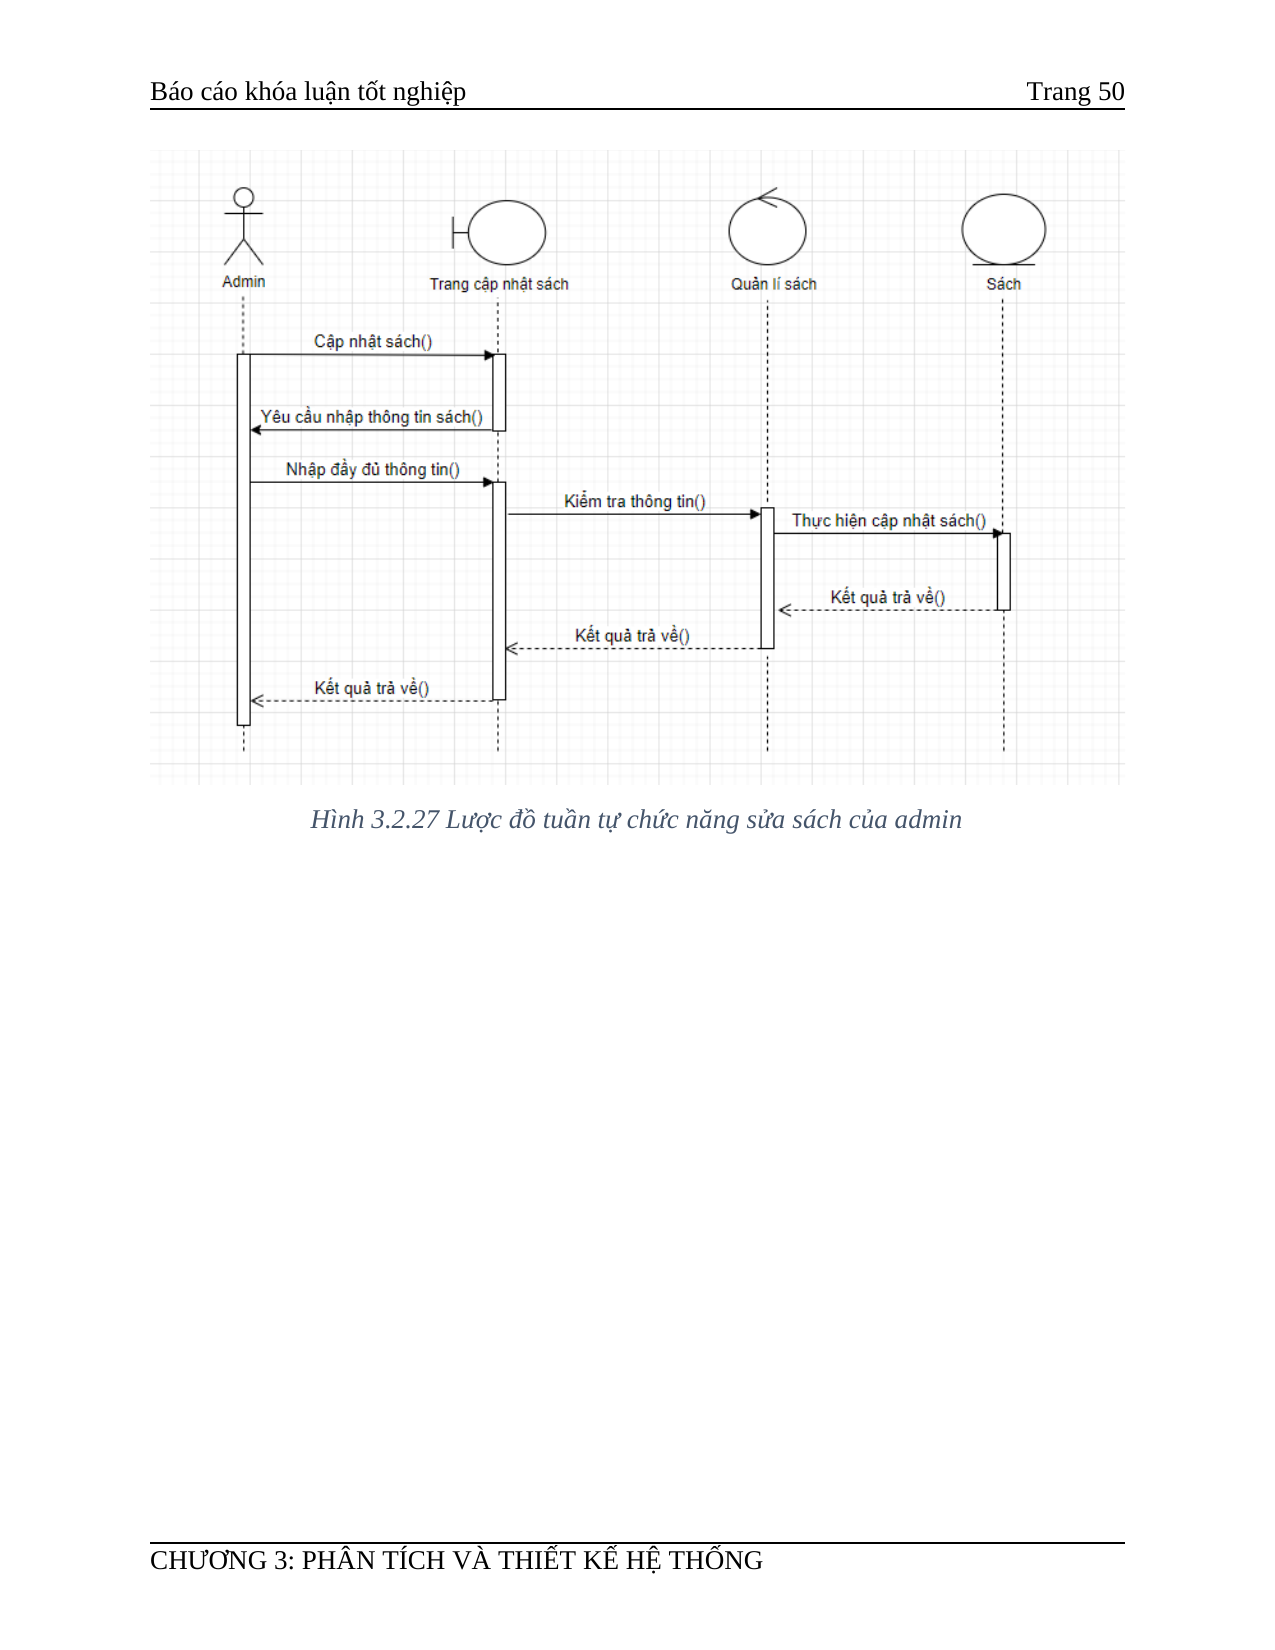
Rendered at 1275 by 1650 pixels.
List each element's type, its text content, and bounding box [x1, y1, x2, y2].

picture [150, 150, 1125, 785]
